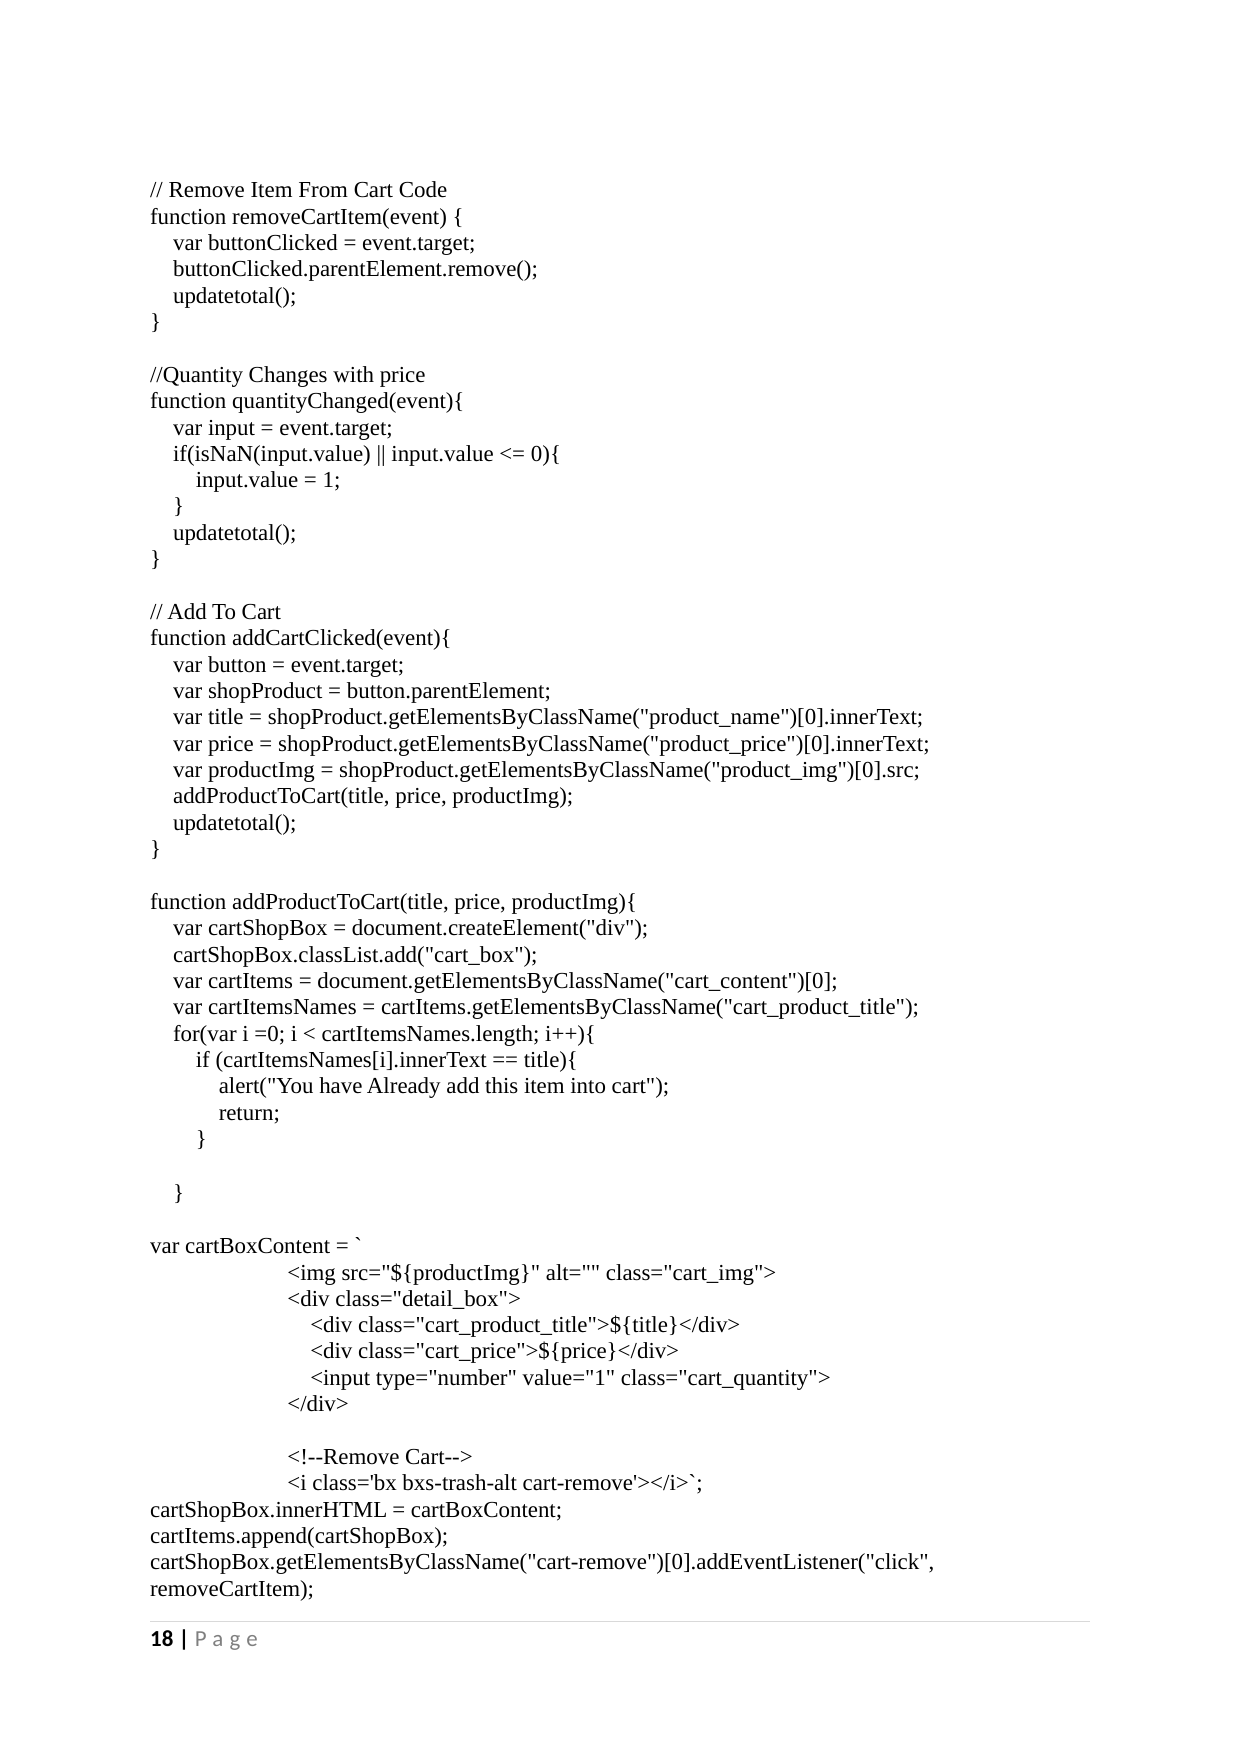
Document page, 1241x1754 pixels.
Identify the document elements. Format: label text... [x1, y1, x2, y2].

text var buttonClicked = event.target; [150, 229, 1090, 255]
text function quantityChanged(event){ [150, 387, 1090, 413]
text var cartItemsNames = cartItems.getElementsByClassName("cart_product_title"); [150, 993, 1090, 1020]
text for(var i =0; i < cartItemsNames.length; i++){ [150, 1020, 1090, 1046]
text // Remove Item From Cart Code [150, 176, 1090, 203]
text if(isNaN(input.value) || input.value <= 0){ [150, 440, 1090, 466]
text alert("You have Already add this item into cart"); [150, 1072, 1090, 1099]
text <i class='bx bxs-trash-alt cart-remove'></i>`; [150, 1469, 1090, 1496]
text <!--Remove Cart--> [150, 1443, 1090, 1469]
text function addCartClicked(event){ [150, 624, 1090, 651]
text //Quantity Changes with price [150, 361, 1090, 387]
text </div> [150, 1390, 1090, 1417]
text cartItems.append(cartShopBox); [150, 1522, 1090, 1548]
text <div class="cart_price">${price}</div> [150, 1338, 1090, 1364]
text input.value = 1; [150, 466, 1090, 493]
text var cartShopBox = document.createElement("div"); [150, 914, 1090, 941]
text updatetotal(); [150, 282, 1090, 308]
text } [150, 493, 1090, 519]
text <input type="number" value="1" class="cart_quantity"> [150, 1364, 1090, 1390]
text } [150, 545, 1090, 572]
text if (cartItemsNames[i].innerText == title){ [150, 1046, 1090, 1072]
text return; [150, 1099, 1090, 1125]
text buttonClicked.parentElement.remove(); [150, 255, 1090, 282]
text updatetotal(); [150, 519, 1090, 545]
text cartShopBox.innerHTML = cartBoxContent; [150, 1496, 1090, 1522]
text addProductToCart(title, price, productImg); [150, 782, 1090, 809]
text var input = event.target; [150, 413, 1090, 440]
text cartShopBox.classList.add("cart_box"); [150, 941, 1090, 967]
text } [150, 1125, 1090, 1151]
text function addProductToCart(title, price, productImg){ [150, 888, 1090, 914]
text updatetotal(); [150, 809, 1090, 835]
text var price = shopProduct.getElementsByClassName("product_price")[0].innerText; [150, 730, 1090, 756]
text var cartItems = document.getElementsByClassName("cart_content")[0]; [150, 967, 1090, 993]
text var productImg = shopProduct.getElementsByClassName("product_img")[0].src; [150, 756, 1090, 782]
text // Add To Cart [150, 598, 1090, 624]
text } [150, 1179, 1090, 1206]
text var title = shopProduct.getElementsByClassName("product_name")[0].innerText; [150, 703, 1090, 730]
text } [150, 308, 1090, 334]
text var button = event.target; [150, 651, 1090, 677]
text } [150, 835, 1090, 862]
text <img src="${productImg}" alt="" class="cart_img"> [150, 1258, 1090, 1285]
text var shopProduct = button.parentElement; [150, 677, 1090, 703]
text <div class="detail_box"> [150, 1285, 1090, 1311]
text function removeCartItem(event) { [150, 203, 1090, 229]
text <div class="cart_product_title">${title}</div> [150, 1311, 1090, 1338]
text cartShopBox.getElementsByClassName("cart-remove")[0].addEventListener("click", removeCartItem); [150, 1548, 1090, 1601]
text var cartBoxContent = ` [150, 1232, 1090, 1258]
